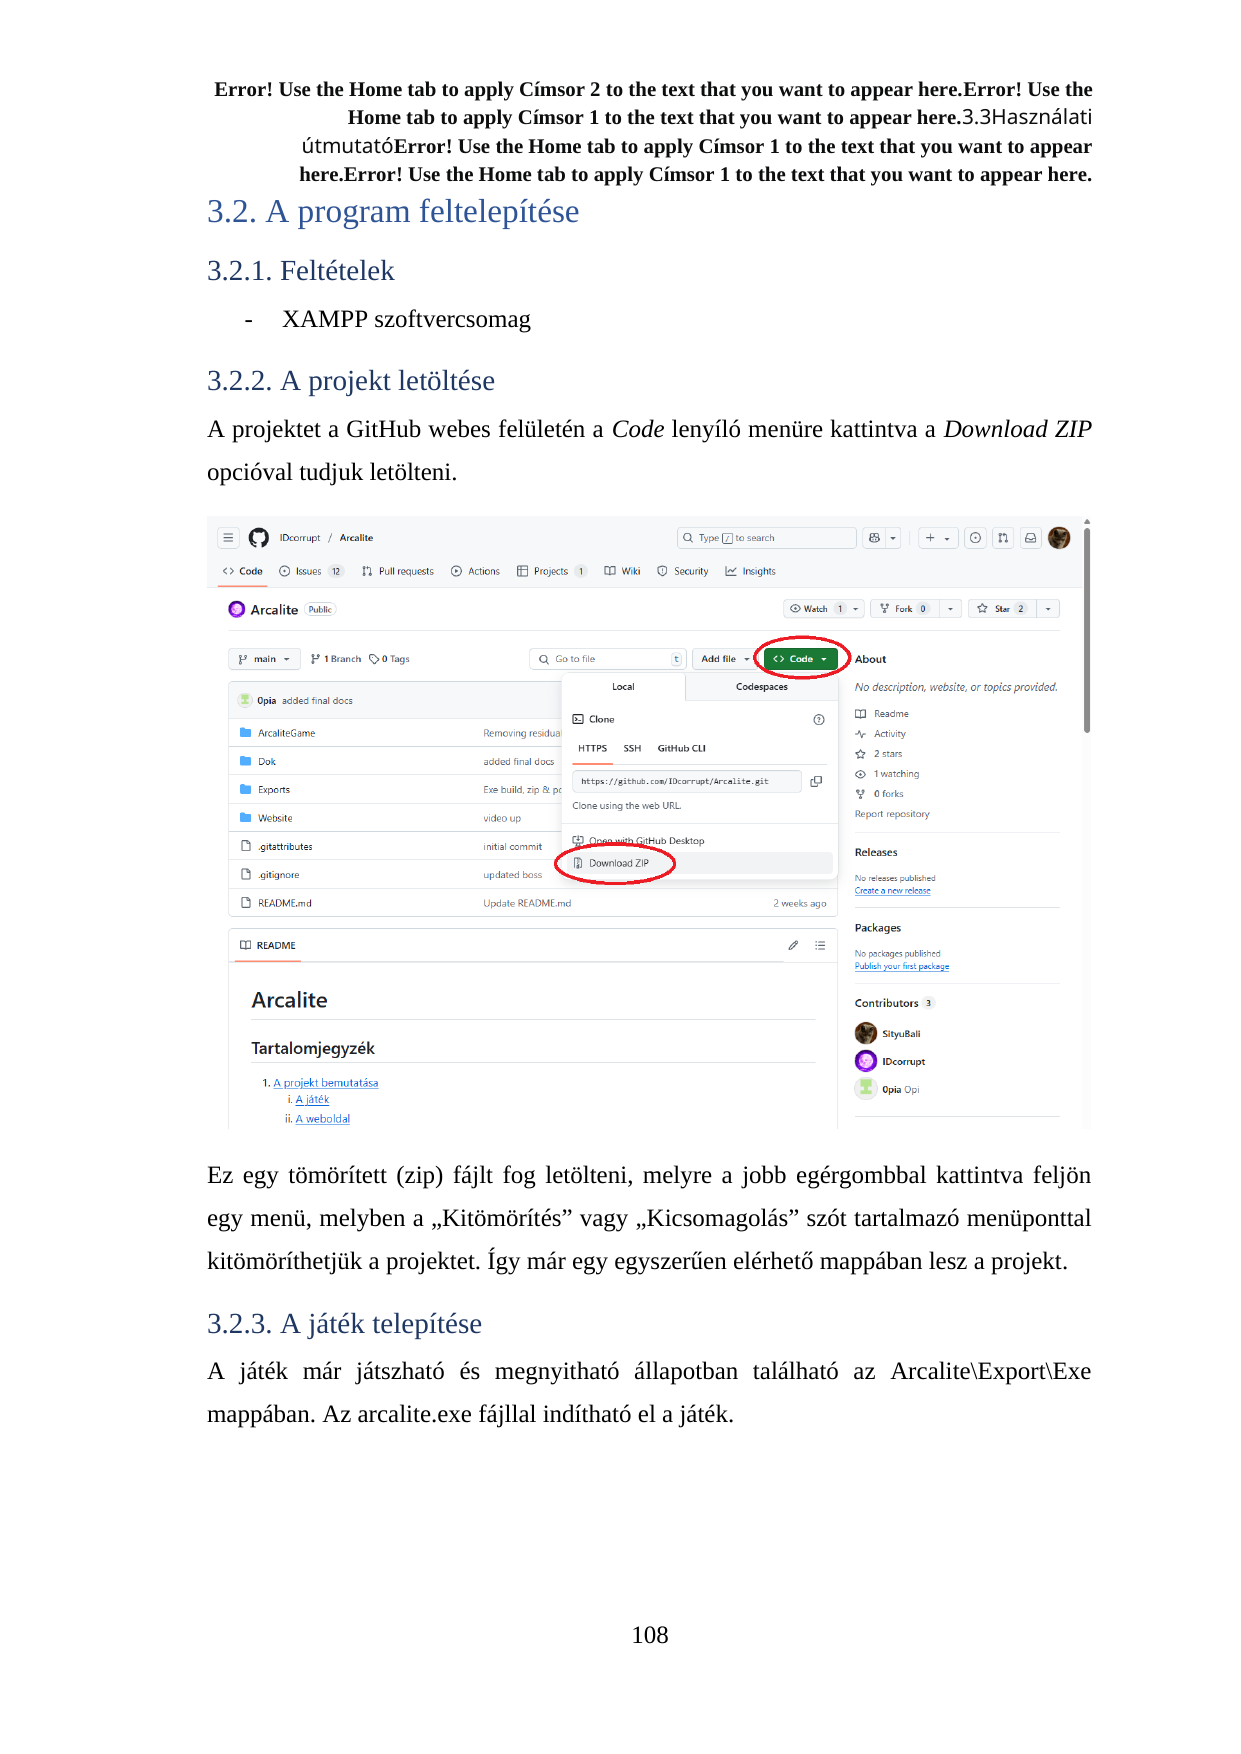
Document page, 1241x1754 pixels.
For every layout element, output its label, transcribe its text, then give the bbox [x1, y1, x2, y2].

text A játék már játszható és megnyitható állapotban található az Arcalite\Export\Exe mappában. Az arcalite.exe fájllal indítható el a játék. [207, 1356, 1092, 1428]
list XAMPP szoftvercsomag [244, 304, 1092, 332]
subtitle A program feltelepítése [207, 192, 1092, 230]
subtitle A játék telepítése [207, 1306, 1092, 1339]
text A projektet a GitHub webes felületén a Code lenyíló menüre kattintva a Download ZIP opcióval tudjuk letölteni. [207, 414, 1092, 486]
text Ez egy tömörített (zip) fájlt fog letölteni, melyre a jobb egérgombbal kattintva feljön egy menü, melyben a „Kitömörítés” vagy „Kicsomagolás” szót tartalmazó menüponttal kitömöríthetjük a projektet. Így már egy egyszerűen elérhető mappában lesz a projekt. [207, 1160, 1092, 1275]
picture [206, 516, 1092, 1129]
subtitle Feltételek [207, 253, 1092, 287]
subtitle A projekt letöltése [207, 363, 1092, 397]
